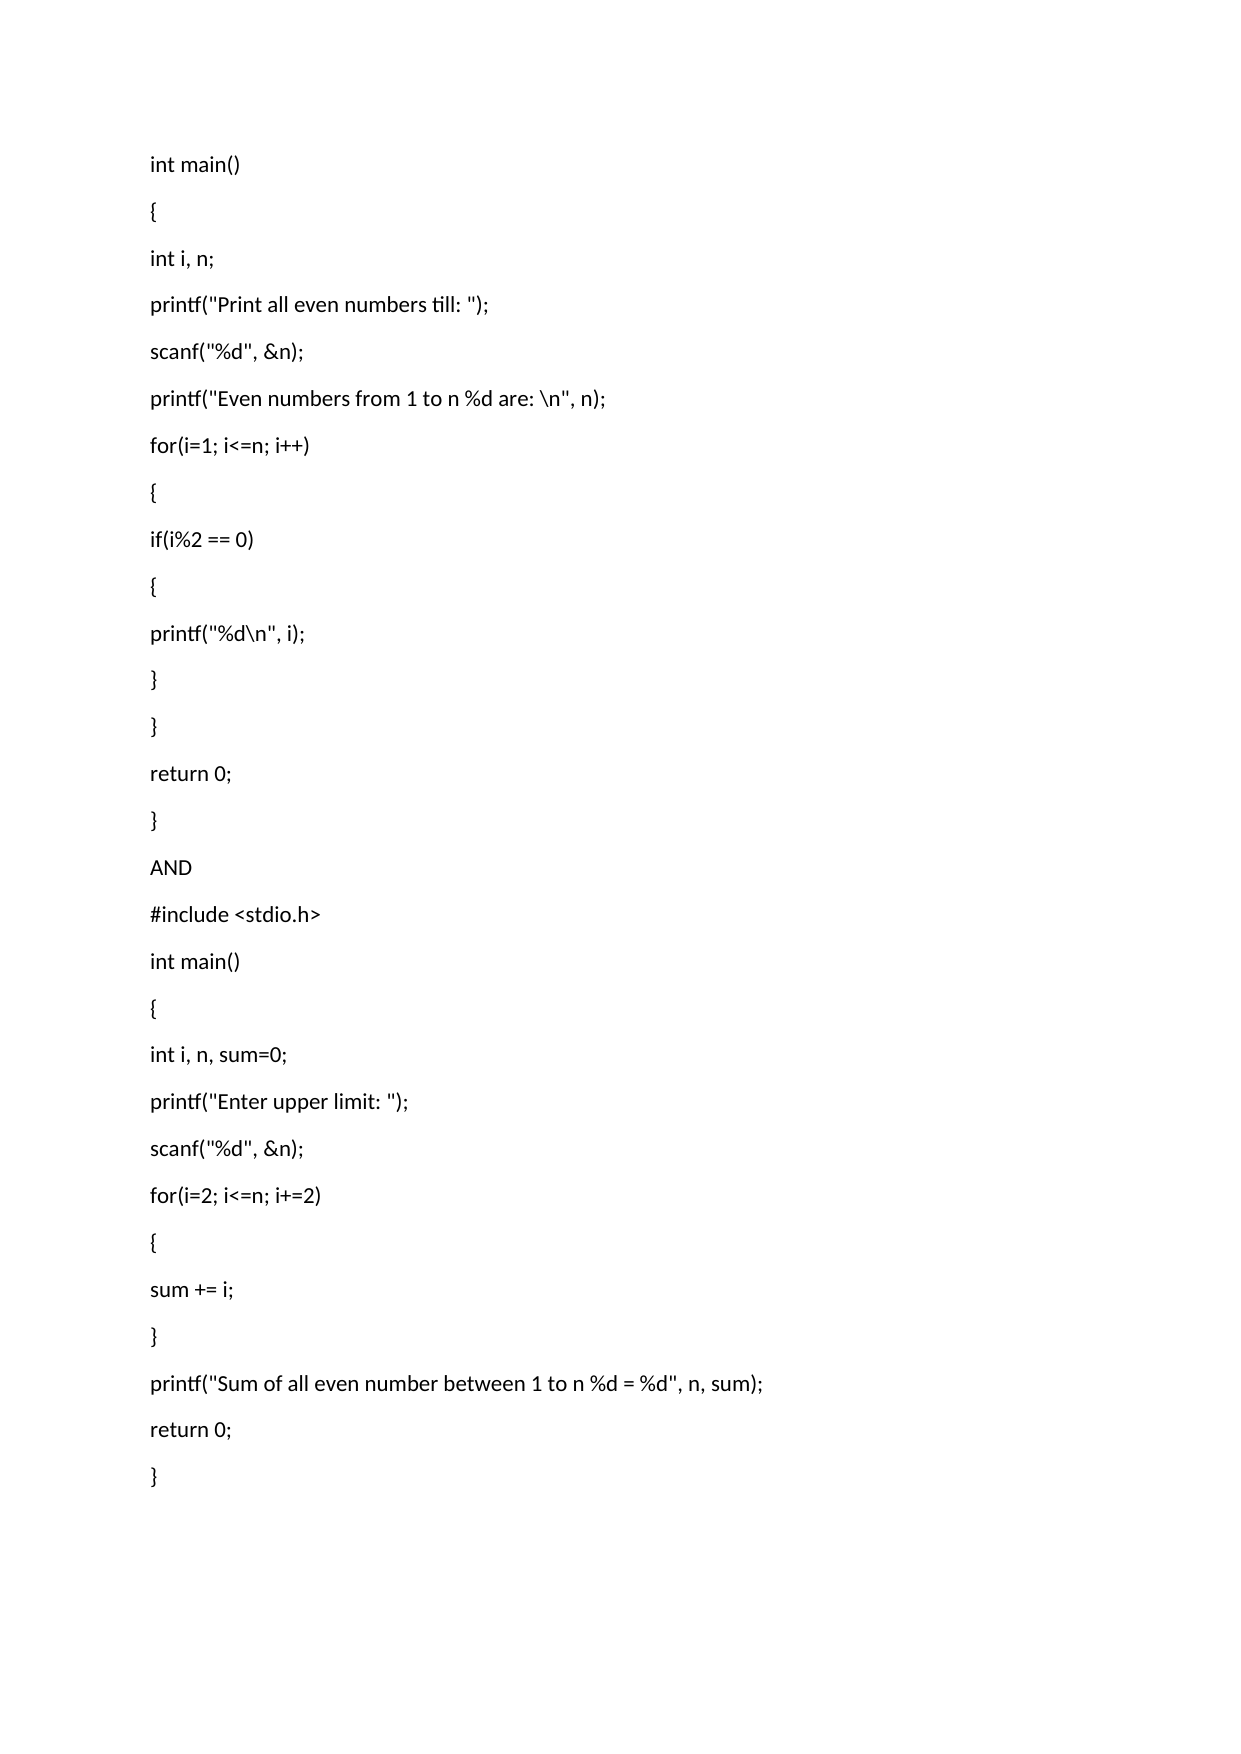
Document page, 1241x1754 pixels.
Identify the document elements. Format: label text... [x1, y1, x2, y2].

text { [150, 994, 1090, 1022]
text printf("%d\n", i); [150, 619, 1090, 647]
text } [150, 712, 1090, 741]
text printf("Print all even numbers till: "); [150, 291, 1090, 319]
text int main() [150, 150, 1090, 178]
text } [150, 806, 1090, 834]
text { [150, 478, 1090, 506]
text { [150, 572, 1090, 600]
text scanf("%d", &n); [150, 1134, 1090, 1162]
text int main() [150, 947, 1090, 975]
text { [150, 1228, 1090, 1256]
text AND [150, 853, 1090, 881]
text printf("Even numbers from 1 to n %d are: \n", n); [150, 384, 1090, 412]
text { [150, 197, 1090, 225]
text } [150, 666, 1090, 694]
text } [150, 1462, 1090, 1491]
text int i, n, sum=0; [150, 1041, 1090, 1069]
text for(i=2; i<=n; i+=2) [150, 1181, 1090, 1209]
text int i, n; [150, 244, 1090, 272]
text return 0; [150, 1416, 1090, 1444]
text printf("Enter upper limit: "); [150, 1087, 1090, 1116]
text if(i%2 == 0) [150, 525, 1090, 553]
text sum += i; [150, 1275, 1090, 1303]
text scanf("%d", &n); [150, 337, 1090, 366]
text } [150, 1322, 1090, 1350]
text for(i=1; i<=n; i++) [150, 431, 1090, 459]
text #include <stdio.h> [150, 900, 1090, 928]
text return 0; [150, 759, 1090, 787]
text printf("Sum of all even number between 1 to n %d = %d", n, sum); [150, 1369, 1090, 1397]
